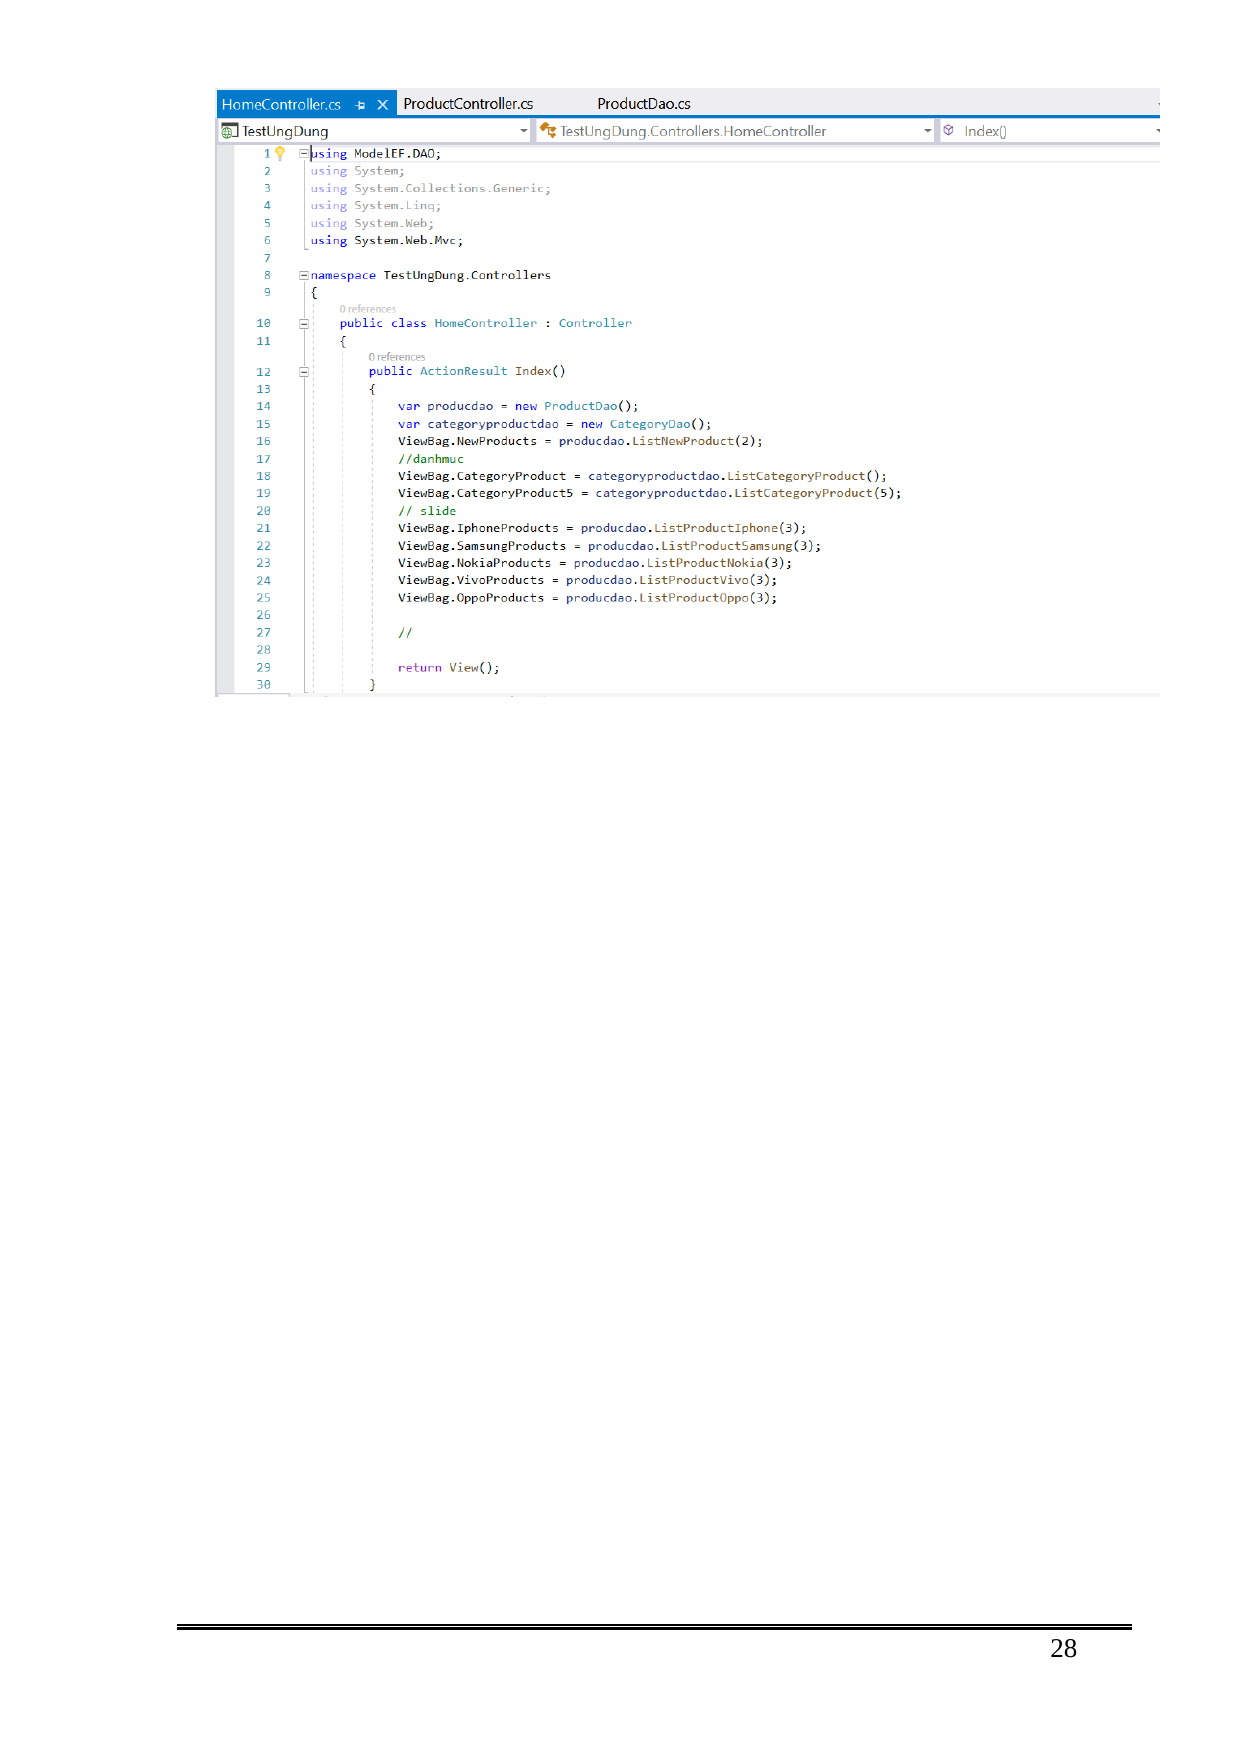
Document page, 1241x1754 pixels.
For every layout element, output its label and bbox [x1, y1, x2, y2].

picture [214, 88, 1160, 697]
